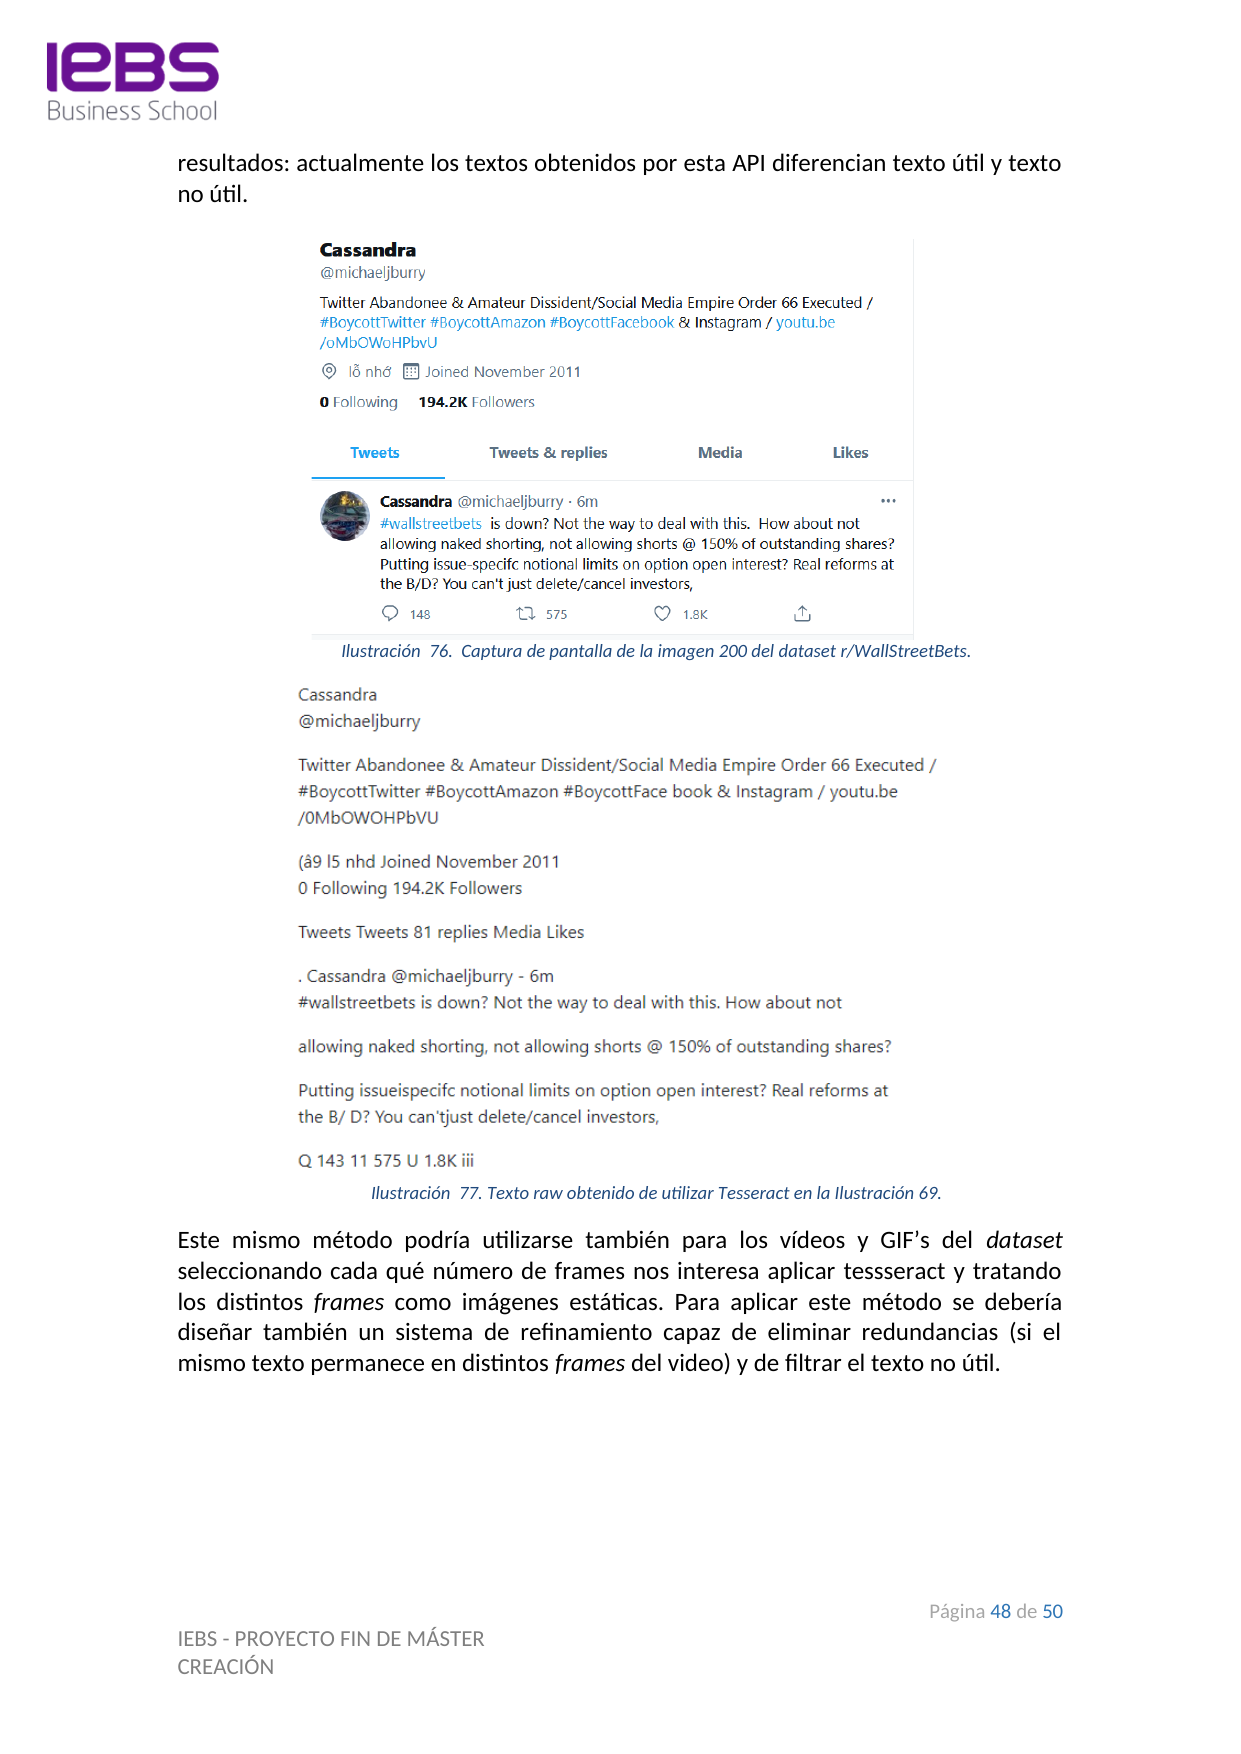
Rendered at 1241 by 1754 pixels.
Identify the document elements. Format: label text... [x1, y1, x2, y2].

text Este mismo método podría utilizarse también para los vídeos y GIF’s del dataset seleccionando cada qué número de frames nos interesa aplicar tessseract y tratando los distintos frames como imágenes estáticas. Para aplicar este método se debería diseñar también un sistema de refinamiento capaz de eliminar redundancias (si el mismo texto permanece en distintos frames del video) y de filtrar el texto no útil. [177, 1224, 1063, 1377]
picture [311, 239, 929, 640]
picture [291, 683, 949, 1181]
text Ilustración 77. Texto raw obtenido de utilizar Tesseract en la Ilustración 69. [177, 1181, 1063, 1204]
picture [21, 20, 252, 147]
text Ilustración 76. Captura de pantalla de la imagen 200 del dataset r/WallStreetBets. [177, 639, 1063, 662]
